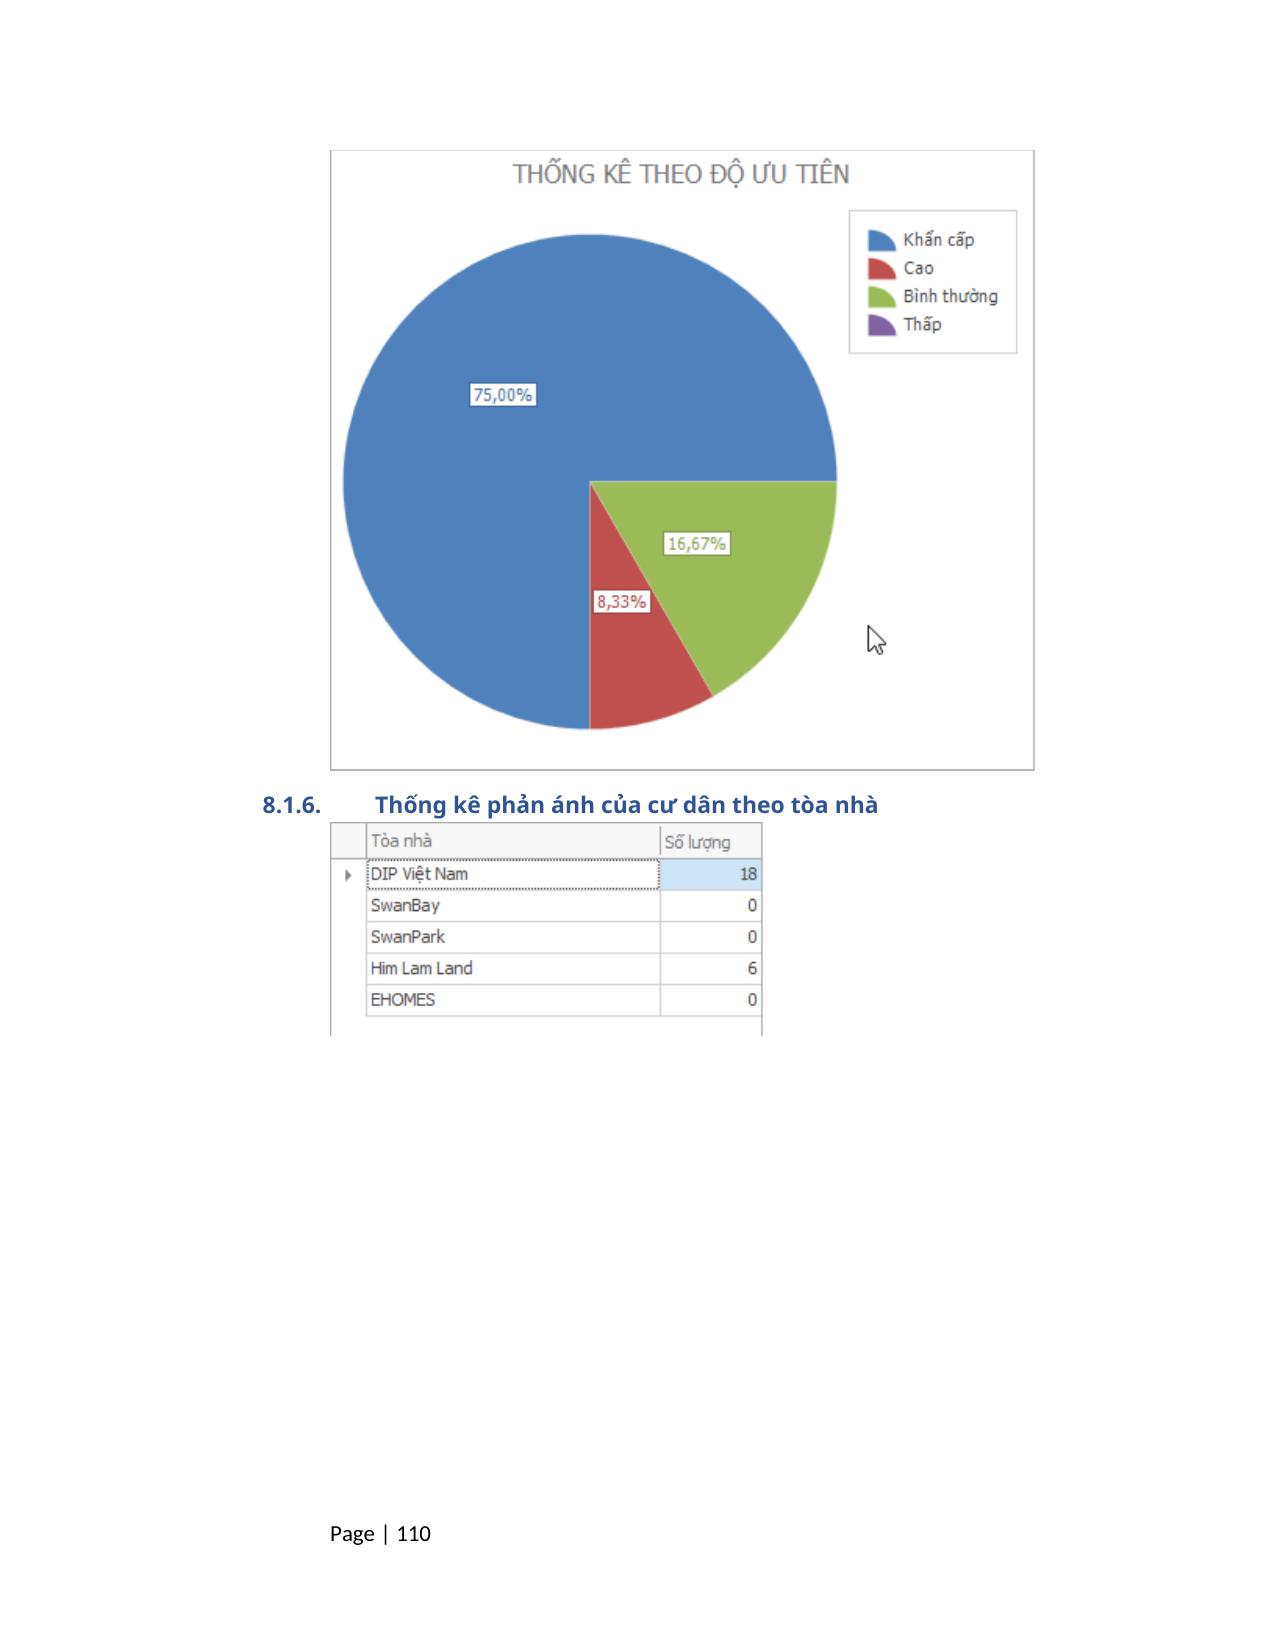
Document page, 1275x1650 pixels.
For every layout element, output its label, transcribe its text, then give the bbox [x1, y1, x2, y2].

picture [330, 822, 763, 1036]
picture [330, 150, 1035, 771]
subtitle Thống kê phản ánh của cư dân theo tòa nhà [262, 789, 1125, 820]
